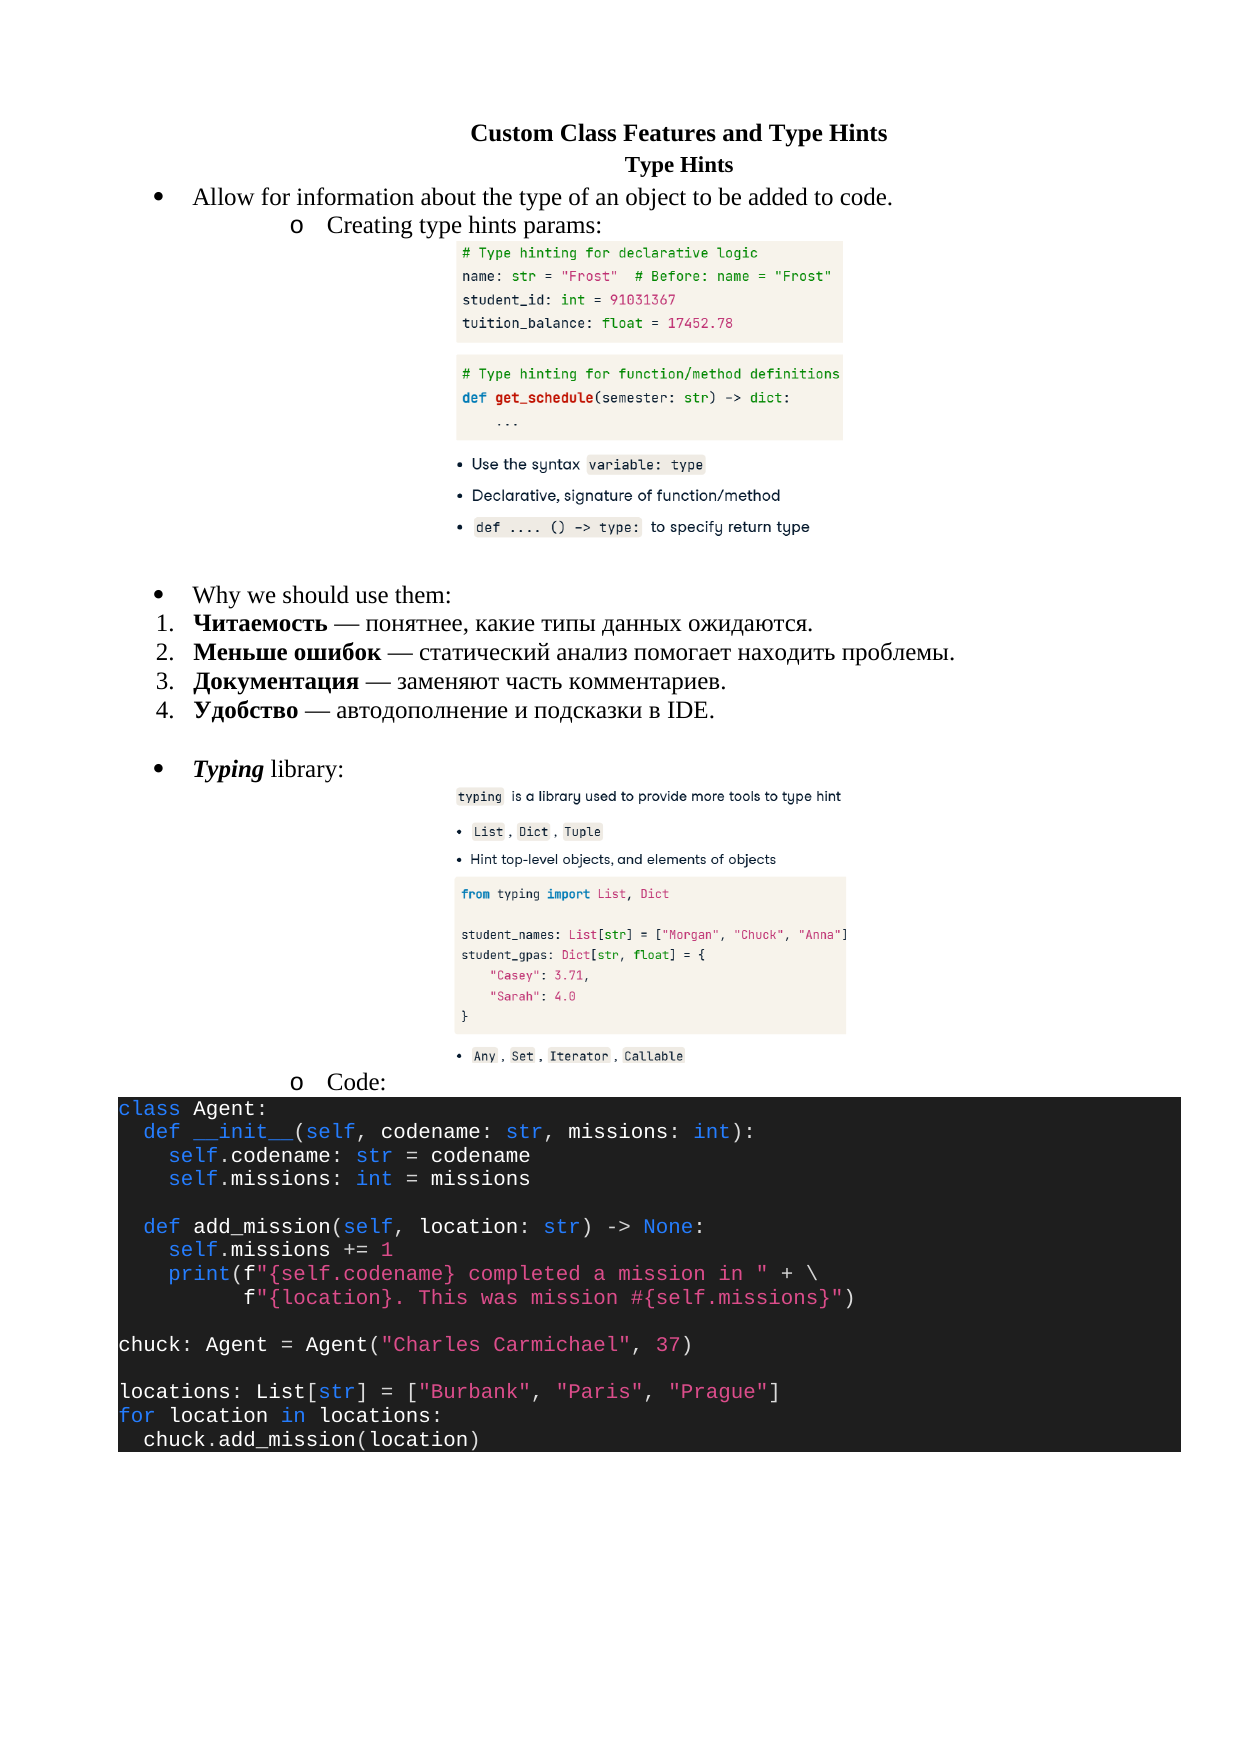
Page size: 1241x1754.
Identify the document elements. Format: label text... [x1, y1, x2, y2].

list Typing library: [154, 754, 1181, 783]
text self.codename: str = codename [118, 1145, 1181, 1168]
list Меньше ошибок — статический анализ помогает находить проблемы. [156, 637, 1181, 666]
list Creating type hints params: [289, 210, 1181, 241]
list Документация — заменяют часть комментариев. [156, 666, 1181, 695]
subtitle Custom Class Features and Type Hints [118, 118, 1181, 147]
text locations: List[str] = ["Burbank", "Paris", "Prague"] [118, 1381, 1181, 1405]
text chuck: Agent = Agent("Charles Carmichael", 37) [118, 1334, 1181, 1358]
subtitle Type Hints [118, 151, 1181, 177]
picture [453, 782, 847, 1063]
text f"{location}. This was mission #{self.missions}") [118, 1287, 1181, 1310]
text def add_mission(self, location: str) -> None: [118, 1216, 1181, 1239]
text self.missions += 1 [118, 1239, 1181, 1263]
text class Agent: [118, 1097, 1181, 1121]
list Allow for information about the type of an object to be added to code. [154, 182, 1181, 210]
list Читаемость — понятнее, какие типы данных ожидаются. [156, 608, 1181, 637]
list Удобство — автодополнение и подсказки в IDE. [156, 695, 1181, 723]
list Why we should use them: [154, 580, 1181, 608]
text for location in locations: [118, 1405, 1181, 1428]
picture [456, 241, 843, 545]
text self.missions: int = missions [118, 1168, 1181, 1192]
text chuck.add_mission(location) [118, 1428, 1181, 1452]
list Code: [289, 1067, 1181, 1097]
text print(f"{self.codename} completed a mission in " + \ [118, 1263, 1181, 1287]
text def __init__(self, codename: str, missions: int): [118, 1121, 1181, 1145]
